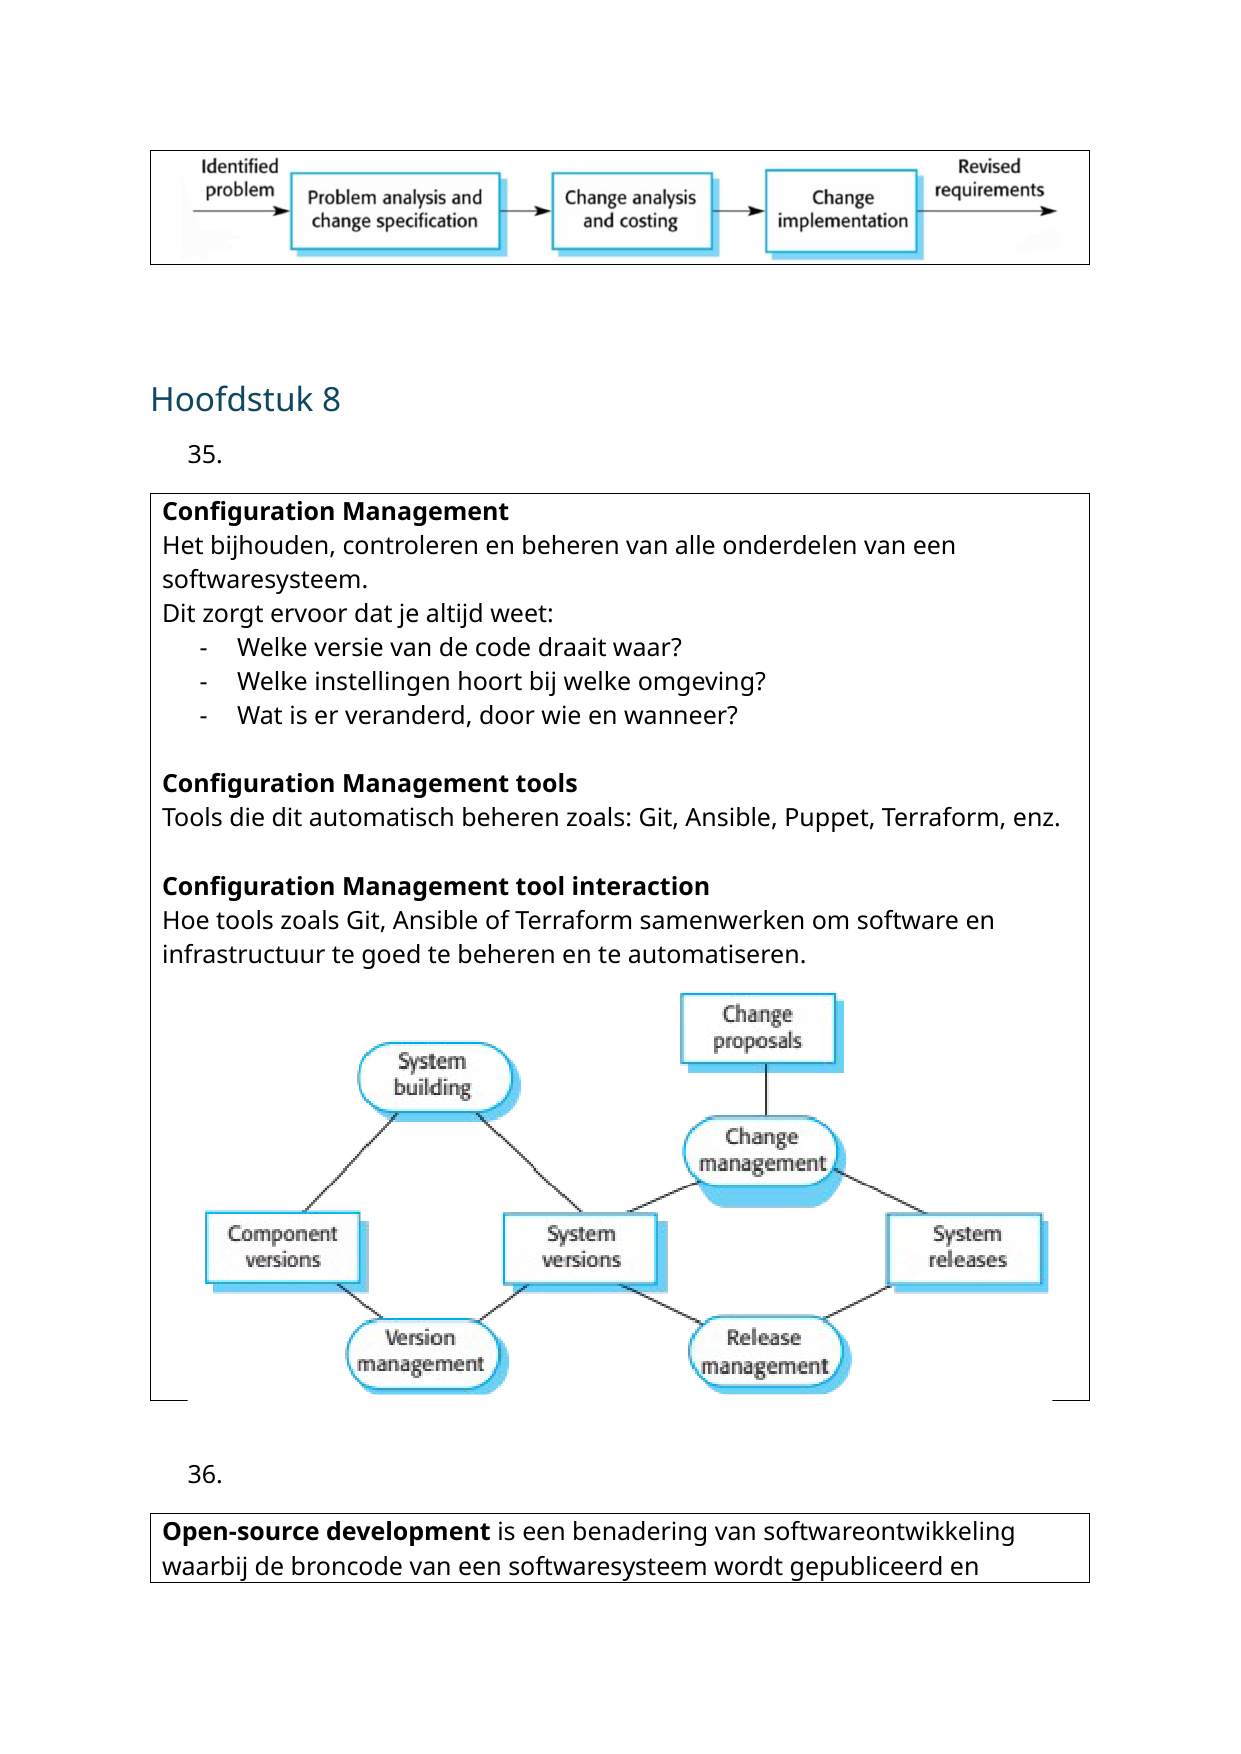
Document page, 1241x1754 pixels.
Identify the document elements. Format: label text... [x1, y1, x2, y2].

picture [187, 970, 1053, 1401]
picture [180, 151, 1060, 264]
table_header Configuration Management Het bijhouden, controleren en beheren van alle onderdelen van een softwaresysteem. Dit zorgt ervoor dat je altijd weet: Welke versie van de code draait waar? Welke instellingen hoort bij welke omgeving? Wat is er veranderd, door wie en wanneer? Configuration Management tools Tools die dit automatisch beheren zoals: Git, Ansible, Puppet, Terraform, enz. Configuration Management tool interaction Hoe tools zoals Git, Ansible of Terraform samenwerken om software en infrastructuur te goed te beheren en te automatiseren. [151, 494, 1089, 1400]
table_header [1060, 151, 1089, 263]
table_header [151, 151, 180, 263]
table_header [151, 1514, 1089, 1582]
subtitle Hoofdstuk 8 [150, 376, 1090, 422]
